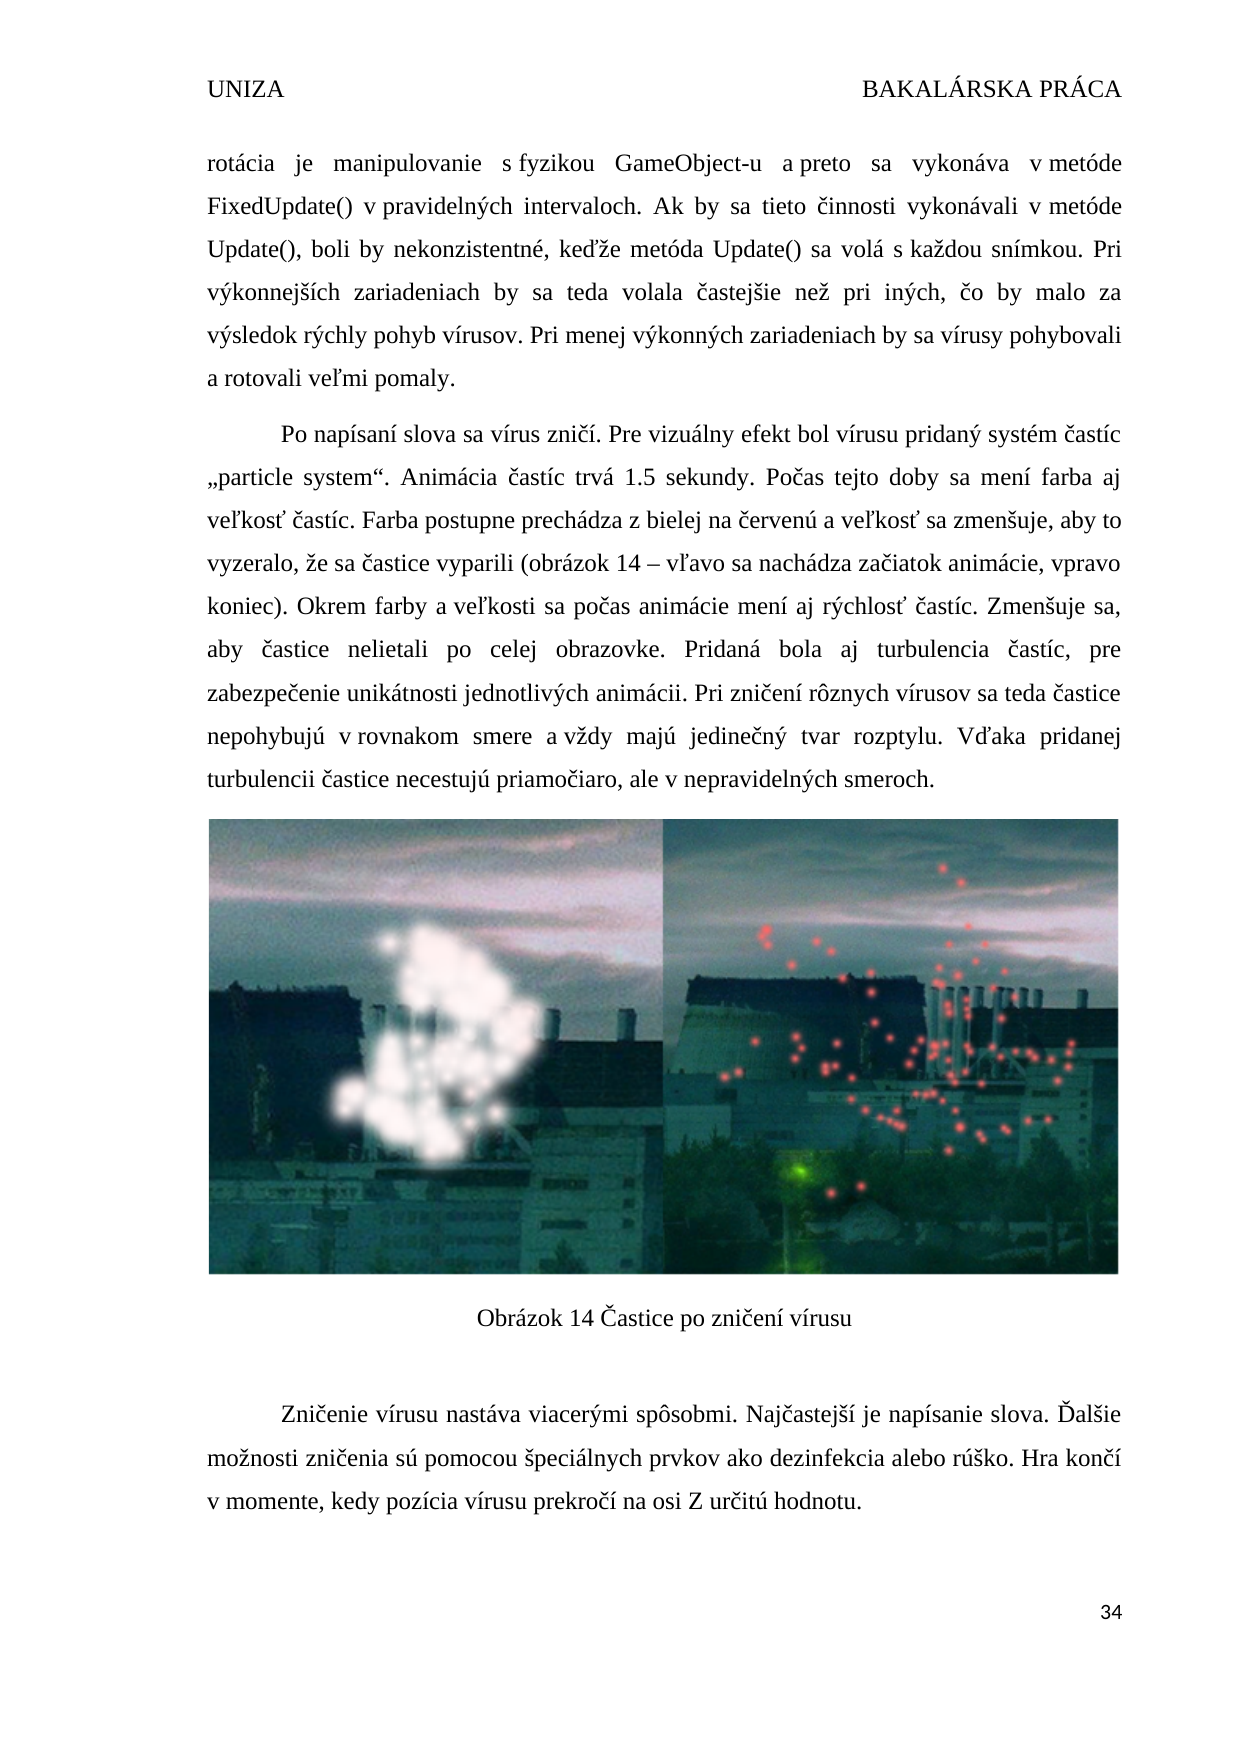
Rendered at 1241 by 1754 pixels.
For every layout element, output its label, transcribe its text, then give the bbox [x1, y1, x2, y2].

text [207, 148, 1122, 392]
text Po napísaní slova sa vírus zničí. Pre vizuálny efekt bol vírusu pridaný systém častíc „particle system“. Animácia častíc trvá 1.5 sekundy. Počas tejto doby sa mení farba aj veľkosť častíc. Farba postupne prechádza z bielej na červenú a veľkosť sa zmenšuje, aby to vyzeralo, že sa častice vyparili (obrázok 14 – vľavo sa nachádza začiatok animácie, vpravo koniec). Okrem farby a veľkosti sa počas animácie mení aj rýchlosť častíc. Zmenšuje sa, aby častice nelietali po celej obrazovke. Pridaná bola aj turbulencia častíc, pre zabezpečenie unikátnosti jednotlivých animácii. Pri zničení rôznych vírusov sa teda častice nepohybujú v rovnakom smere a vždy majú jedinečný tvar rozptylu. Vďaka pridanej turbulencii častice necestujú priamočiaro, ale v nepravidelných smeroch. [207, 419, 1122, 793]
picture [208, 819, 1120, 1276]
text Zničenie vírusu nastáva viacerými spôsobmi. Najčastejší je napísanie slova. Ďalšie možnosti zničenia sú pomocou špeciálnych prvkov ako dezinfekcia alebo rúško. Hra končí v momente, kedy pozícia vírusu prekročí na osi Z určitú hodnotu. [207, 1399, 1122, 1514]
